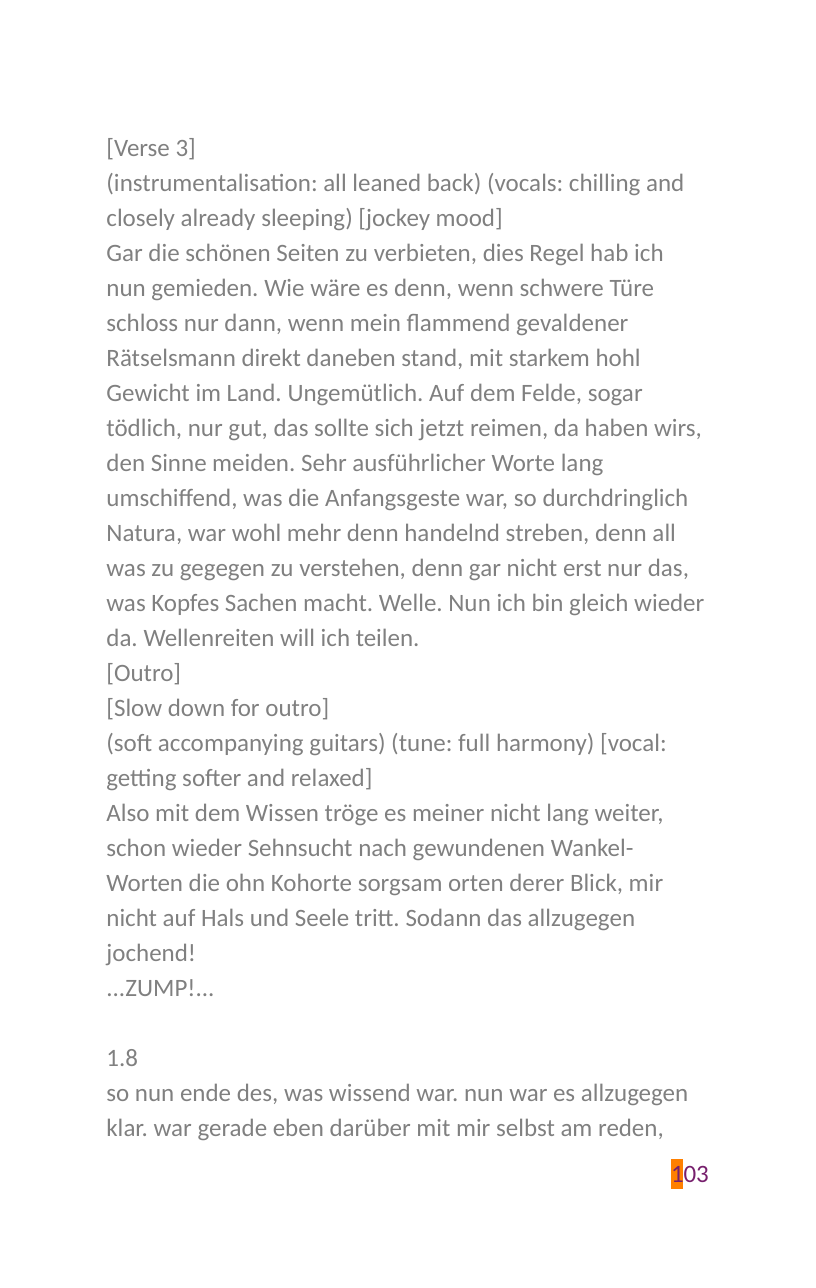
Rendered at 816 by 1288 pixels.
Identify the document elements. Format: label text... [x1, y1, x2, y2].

text Also mit dem Wissen tröge es meiner nicht lang weiter, schon wieder Sehnsucht nach gewundenen Wankel-Worten die ohn Kohorte sorgsam orten derer Blick, mir nicht auf Hals und Seele tritt. Sodann das allzugegen jochend! [106, 797, 709, 967]
text Gar die schönen Seiten zu verbieten, dies Regel hab ich nun gemieden. Wie wäre es denn, wenn schwere Türe schloss nur dann, wenn mein flammend gevaldener Rätselsmann direkt daneben stand, mit starkem hohl Gewicht im Land. Ungemütlich. Auf dem Felde, sogar tödlich, nur gut, das sollte sich jetzt reimen, da haben wirs, den Sinne meiden. Sehr ausführlicher Worte lang umschiffend, was die Anfangsgeste war, so durchdringlich Natura, war wohl mehr denn handelnd streben, denn all was zu gegegen zu verstehen, denn gar nicht erst nur das, was Kopfes Sachen macht. Welle. Nun ich bin gleich wieder da. Wellenreiten will ich teilen. [106, 237, 709, 652]
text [106, 1077, 709, 1142]
text [Outro] [106, 657, 709, 687]
text (soft accompanying guitars) (tune: full harmony) [vocal: getting softer and relaxed] [106, 727, 709, 792]
text [Verse 3] [106, 132, 709, 162]
text (instrumentalisation: all leaned back) (vocals: chilling and closely already sleeping) [jockey mood] [106, 167, 709, 232]
text ...ZUMP!... [106, 972, 709, 1002]
text 1.8 [106, 1042, 709, 1072]
text [Slow down for outro] [106, 692, 709, 722]
